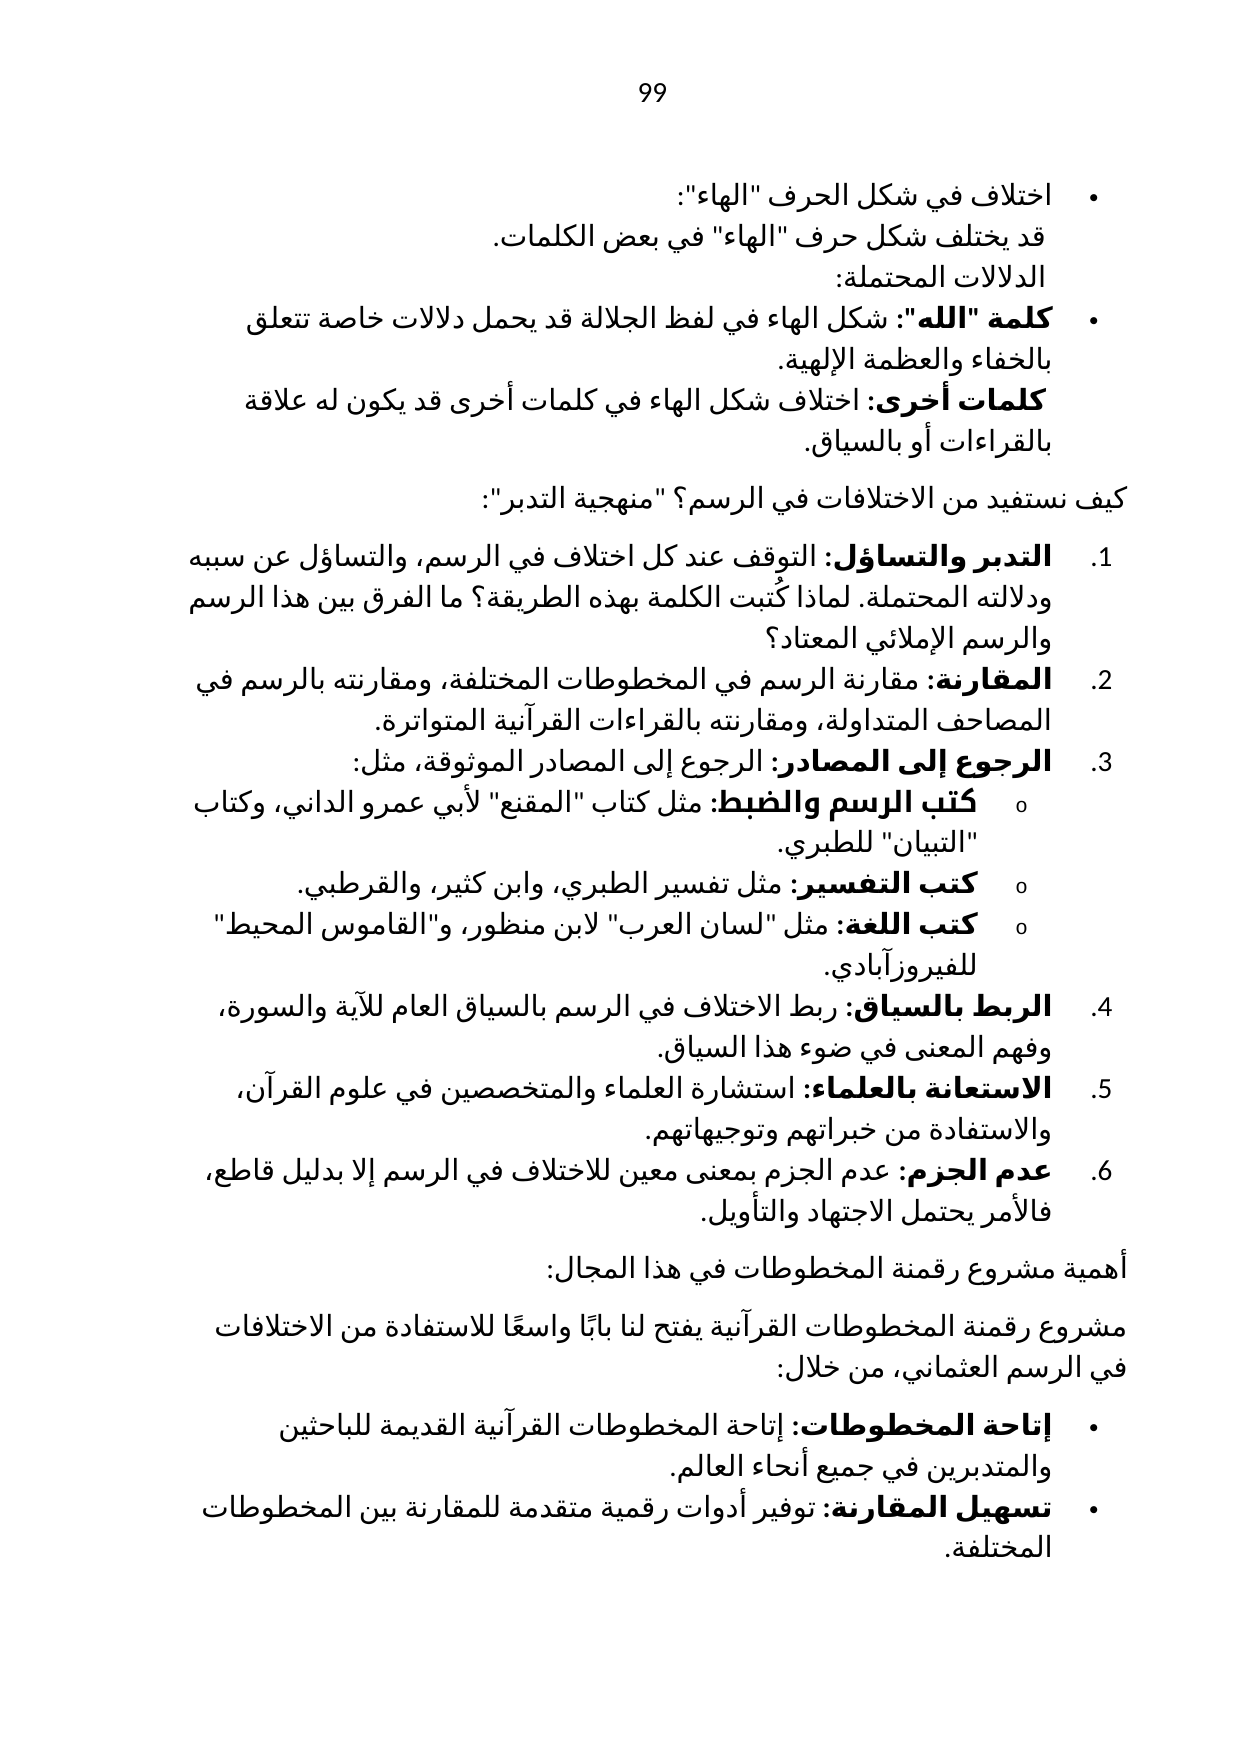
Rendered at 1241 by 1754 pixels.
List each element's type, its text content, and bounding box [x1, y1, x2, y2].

list التدبر والتساؤل: التوقف عند كل اختلاف في الرسم، والتساؤل عن سببه ودلالته المحتملة. لماذا كُتبت الكلمة بهذه الطريقة؟ ما الفرق بين هذا الرسم والرسم الإملائي المعتاد؟ [177, 538, 1090, 656]
text أهمية مشروع رقمنة المخطوطات في هذا المجال: [177, 1251, 1128, 1286]
list كتب اللغة: مثل "لسان العرب" لابن منظور، و"القاموس المحيط" للفيروزآبادي. [177, 906, 1015, 983]
list إتاحة المخطوطات: إتاحة المخطوطات القرآنية القديمة للباحثين والمتدبرين في جميع أنحاء العالم. [177, 1407, 1090, 1483]
text مشروع رقمنة المخطوطات القرآنية يفتح لنا بابًا واسعًا للاستفادة من الاختلافات في الرسم العثماني، من خلال: [177, 1308, 1128, 1385]
text كيف نستفيد من الاختلافات في الرسم؟ "منهجية التدبر": [177, 480, 1128, 516]
list الربط بالسياق: ربط الاختلاف في الرسم بالسياق العام للآية والسورة، وفهم المعنى في ضوء هذا السياق. [177, 988, 1090, 1065]
list كتب التفسير: مثل تفسير الطبري، وابن كثير، والقرطبي. [177, 866, 1015, 901]
list المقارنة: مقارنة الرسم في المخطوطات المختلفة، ومقارنته بالرسم في المصاحف المتداولة، ومقارنته بالقراءات القرآنية المتواترة. [177, 661, 1090, 737]
list تسهيل المقارنة: توفير أدوات رقمية متقدمة للمقارنة بين المخطوطات المختلفة. [177, 1489, 1090, 1565]
list كلمة "الله": شكل الهاء في لفظ الجلالة قد يحمل دلالات خاصة تتعلق بالخفاء والعظمة الإلهية. كلمات أخرى: اختلاف شكل الهاء في كلمات أخرى قد يكون له علاقة بالقراءات أو بالسياق. [177, 300, 1090, 458]
list اختلاف في شكل الحرف "الهاء": قد يختلف شكل حرف "الهاء" في بعض الكلمات. الدلالات المحتملة: [177, 177, 1090, 295]
list كتب الرسم والضبط: مثل كتاب "المقنع" لأبي عمرو الداني، وكتاب "التبيان" للطبري. [177, 784, 1015, 860]
list الاستعانة بالعلماء: استشارة العلماء والمتخصصين في علوم القرآن، والاستفادة من خبراتهم وتوجيهاتهم. [177, 1070, 1090, 1147]
list عدم الجزم: عدم الجزم بمعنى معين للاختلاف في الرسم إلا بدليل قاطع، فالأمر يحتمل الاجتهاد والتأويل. [177, 1152, 1090, 1229]
list الرجوع إلى المصادر: الرجوع إلى المصادر الموثوقة، مثل: [177, 743, 1090, 778]
